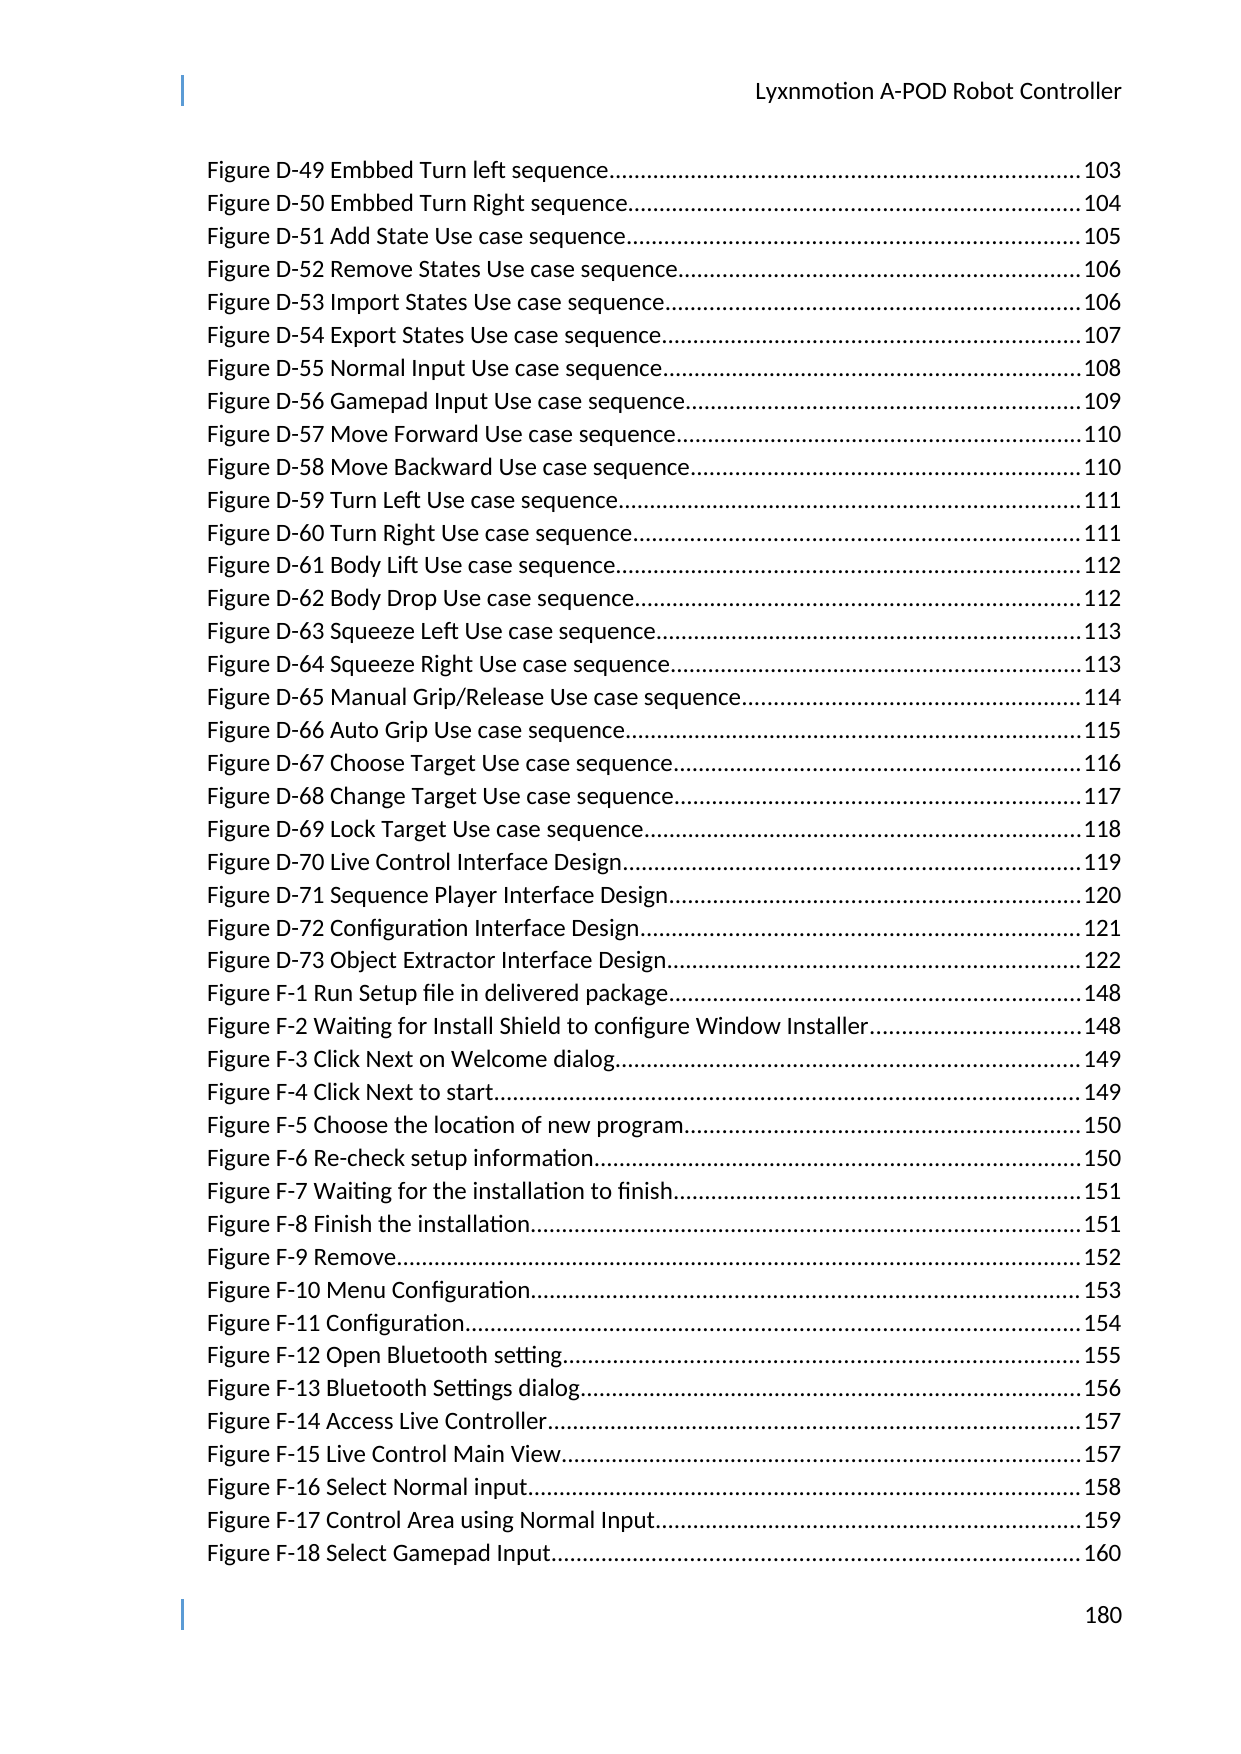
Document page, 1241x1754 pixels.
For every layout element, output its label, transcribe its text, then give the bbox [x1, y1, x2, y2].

text Figure D-58 Move Backward Use case sequence 110 [207, 451, 1122, 481]
text Figure D-53 Import States Use case sequence 106 [207, 286, 1122, 317]
text Figure D-63 Squeeze Left Use case sequence 113 [207, 616, 1122, 646]
text Figure F-4 Click Next to start. 149 [207, 1076, 1122, 1107]
text Figure D-49 Embbed Turn left sequence 103 [207, 155, 1122, 185]
text Figure F-6 Re-check setup information 150 [207, 1142, 1122, 1173]
text Figure D-55 Normal Input Use case sequence 108 [207, 352, 1122, 383]
text Figure F-7 Waiting for the installation to finish 151 [207, 1175, 1122, 1206]
text Figure F-13 Bluetooth Settings dialog 156 [207, 1373, 1122, 1403]
text Figure D-73 Object Extractor Interface Design 122 [207, 945, 1122, 975]
text Figure D-60 Turn Right Use case sequence 111 [207, 517, 1122, 547]
text Figure F-15 Live Control Main View 157 [207, 1438, 1122, 1469]
text Figure F-2 Waiting for Install Shield to configure Window Installer 148 [207, 1011, 1122, 1041]
text Figure D-54 Export States Use case sequence 107 [207, 319, 1122, 350]
text Figure F-9 Remove 152 [207, 1241, 1122, 1271]
text Figure F-11 Configuration 154 [207, 1307, 1122, 1337]
text Figure F-1 Run Setup file in delivered package 148 [207, 978, 1122, 1008]
text Figure F-16 Select Normal input 158 [207, 1471, 1122, 1502]
text Figure F-10 Menu Configuration 153 [207, 1274, 1122, 1304]
text Figure D-56 Gamepad Input Use case sequence 109 [207, 385, 1122, 416]
text Figure D-59 Turn Left Use case sequence 111 [207, 484, 1122, 514]
text Figure D-62 Body Drop Use case sequence 112 [207, 583, 1122, 613]
text Figure D-50 Embbed Turn Right sequence 104 [207, 188, 1122, 218]
text Figure F-14 Access Live Controller 157 [207, 1406, 1122, 1436]
text Figure F-17 Control Area using Normal Input 159 [207, 1504, 1122, 1535]
text Figure D-64 Squeeze Right Use case sequence 113 [207, 648, 1122, 679]
text Figure D-69 Lock Target Use case sequence 118 [207, 813, 1122, 843]
text Figure D-52 Remove States Use case sequence 106 [207, 253, 1122, 284]
text Figure D-57 Move Forward Use case sequence 110 [207, 418, 1122, 448]
text Figure D-66 Auto Grip Use case sequence 115 [207, 714, 1122, 745]
text Figure F-18 Select Gamepad Input 160 [207, 1537, 1122, 1568]
text Figure F-3 Click Next on Welcome dialog 149 [207, 1043, 1122, 1074]
text Figure D-65 Manual Grip/Release Use case sequence 114 [207, 681, 1122, 712]
text Figure F-8 Finish the installation 151 [207, 1208, 1122, 1238]
text Figure D-61 Body Lift Use case sequence 112 [207, 550, 1122, 580]
text Figure D-67 Choose Target Use case sequence 116 [207, 747, 1122, 778]
text Figure D-72 Configuration Interface Design 121 [207, 912, 1122, 942]
text Figure D-70 Live Control Interface Design 119 [207, 846, 1122, 876]
text Figure F-12 Open Bluetooth setting 155 [207, 1340, 1122, 1370]
text Figure F-5 Choose the location of new program 150 [207, 1109, 1122, 1140]
text Figure D-71 Sequence Player Interface Design 120 [207, 879, 1122, 909]
text Figure D-68 Change Target Use case sequence 117 [207, 780, 1122, 811]
text Figure D-51 Add State Use case sequence 105 [207, 221, 1122, 251]
